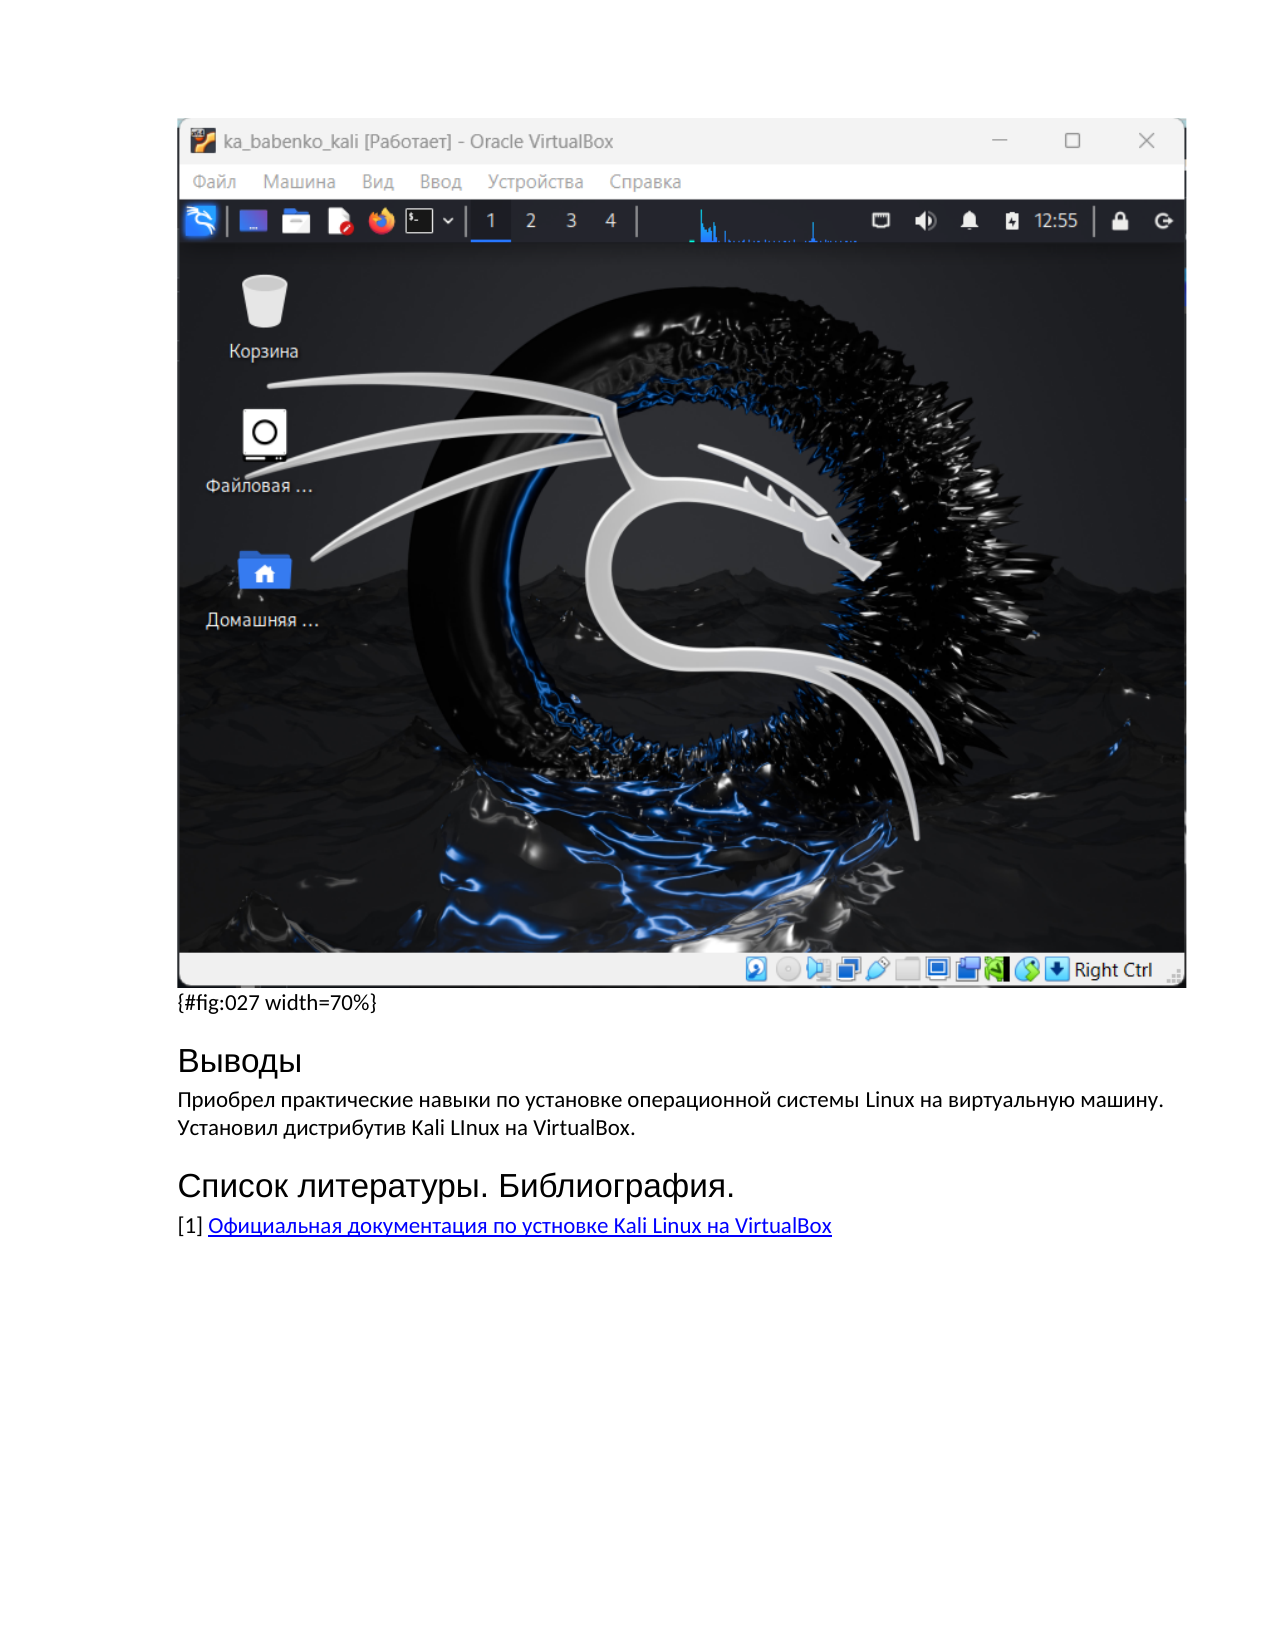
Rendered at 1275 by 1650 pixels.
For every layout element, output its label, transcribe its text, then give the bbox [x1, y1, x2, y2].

text {#fig:027 width=70%} [177, 988, 1186, 1016]
subtitle Выводы [177, 1041, 1186, 1079]
subtitle Список литературы. Библиография. [177, 1167, 1186, 1205]
text [1] Официальная документация по устновке Kali Linux на VirtualBox [177, 1211, 1186, 1239]
text Приобрел практические навыки по установке операционной системы Linux на виртуальную машину. Установил дистрибутив Kali LInux на VirtualBox. [177, 1086, 1186, 1142]
picture [177, 118, 1187, 988]
